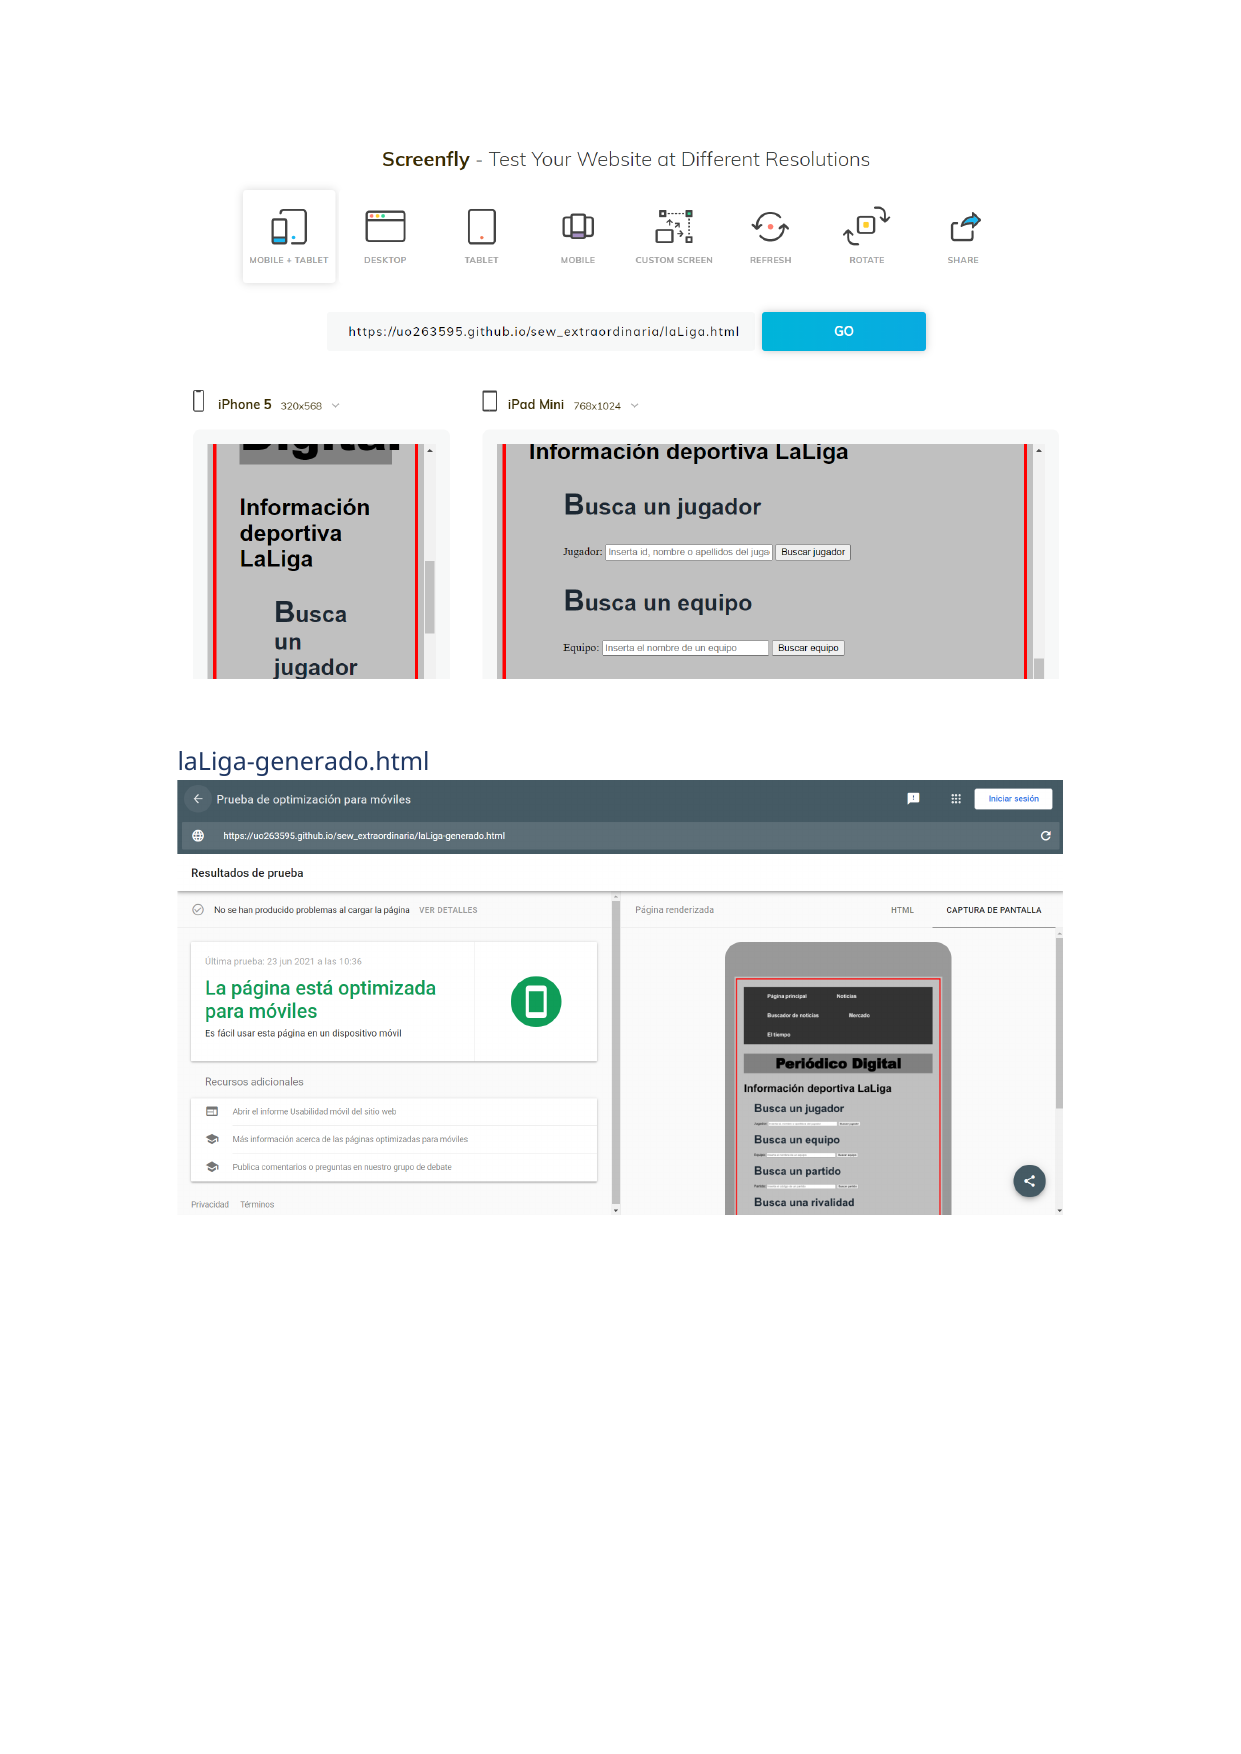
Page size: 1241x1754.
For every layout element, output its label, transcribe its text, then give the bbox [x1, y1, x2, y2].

picture [177, 147, 1063, 679]
subtitle laLiga-generado.html [177, 744, 1063, 778]
picture [177, 780, 1063, 1215]
